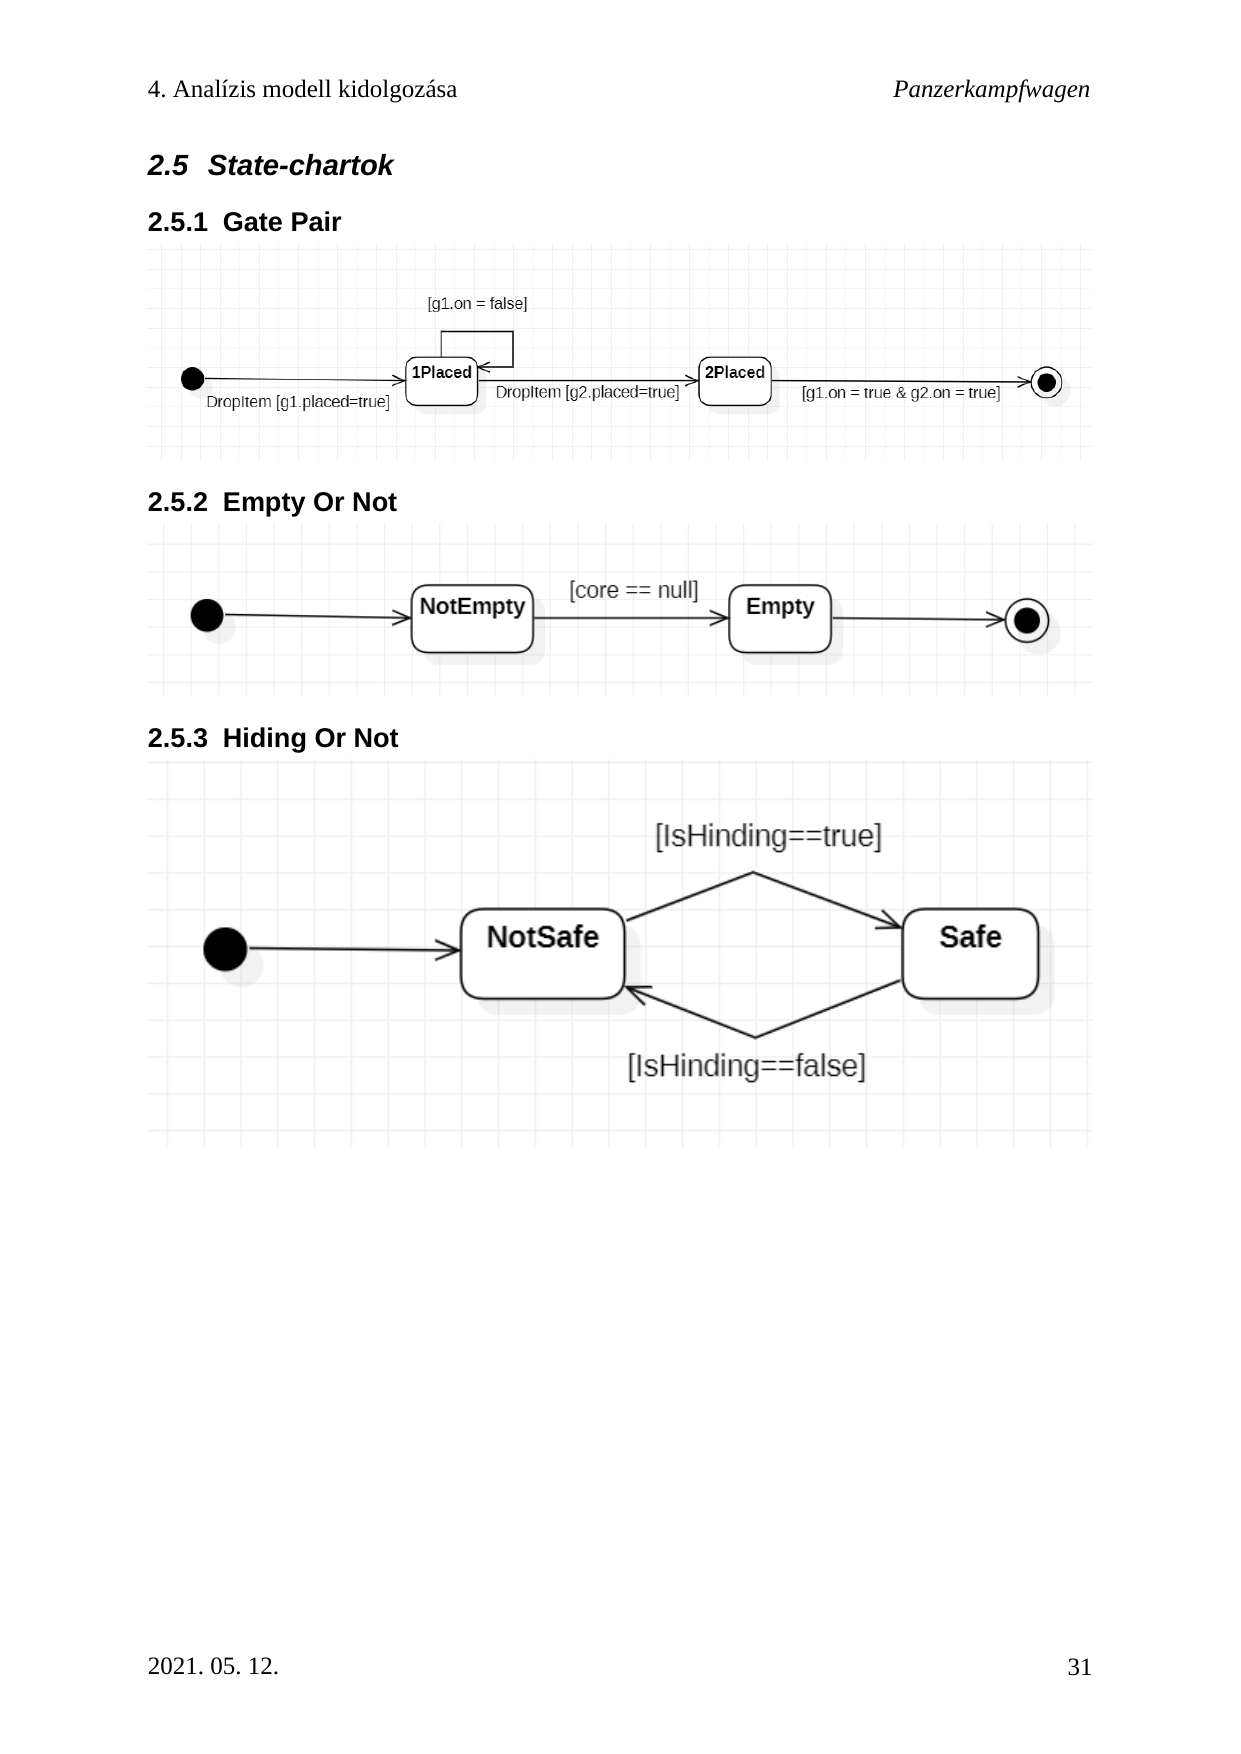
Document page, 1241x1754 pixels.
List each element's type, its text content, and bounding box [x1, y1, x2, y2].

subtitle Hiding Or Not [148, 722, 1093, 753]
picture [147, 243, 1092, 461]
subtitle Empty Or Not [148, 486, 1093, 517]
subtitle State-chartok [148, 148, 1093, 181]
picture [147, 523, 1093, 697]
subtitle Gate Pair [148, 206, 1093, 237]
picture [147, 759, 1093, 1147]
